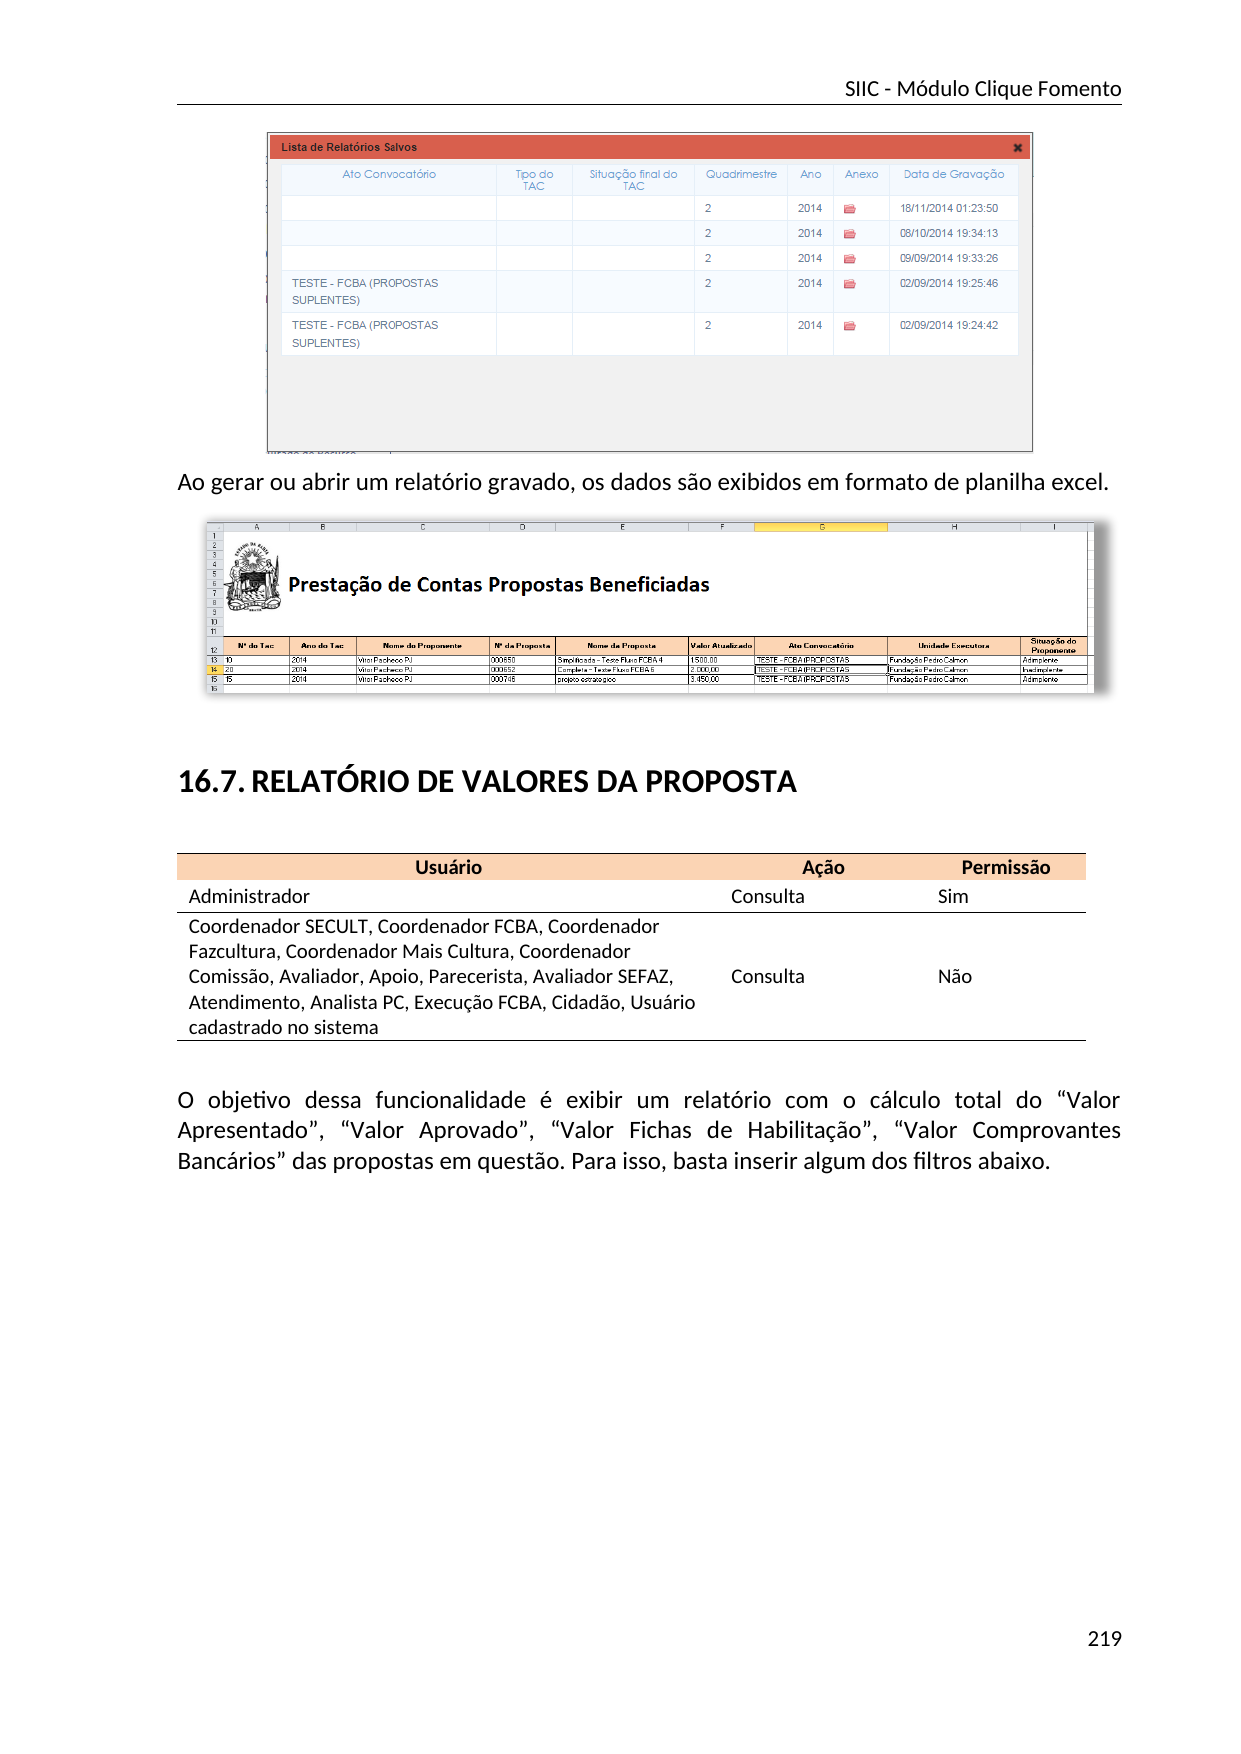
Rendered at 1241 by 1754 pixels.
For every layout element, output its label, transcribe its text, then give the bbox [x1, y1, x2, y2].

list RELATÓRIO DE VALORES DA PROPOSTA [177, 759, 1122, 800]
picture [265, 132, 1034, 454]
text Ao gerar ou abrir um relatório gravado, os dados são exibidos em formato de planilha excel. [177, 466, 1122, 497]
text O objetivo dessa funcionalidade é exibir um relatório com o cálculo total do “Valor Apresentado”, “Valor Aprovado”, “Valor Fichas de Habilitação”, “Valor Comprovantes Bancários” das propostas em questão. Para isso, basta inserir algum dos filtros abaixo. [177, 1084, 1122, 1176]
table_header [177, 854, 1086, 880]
picture [207, 521, 1094, 693]
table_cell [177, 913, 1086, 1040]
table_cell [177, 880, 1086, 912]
